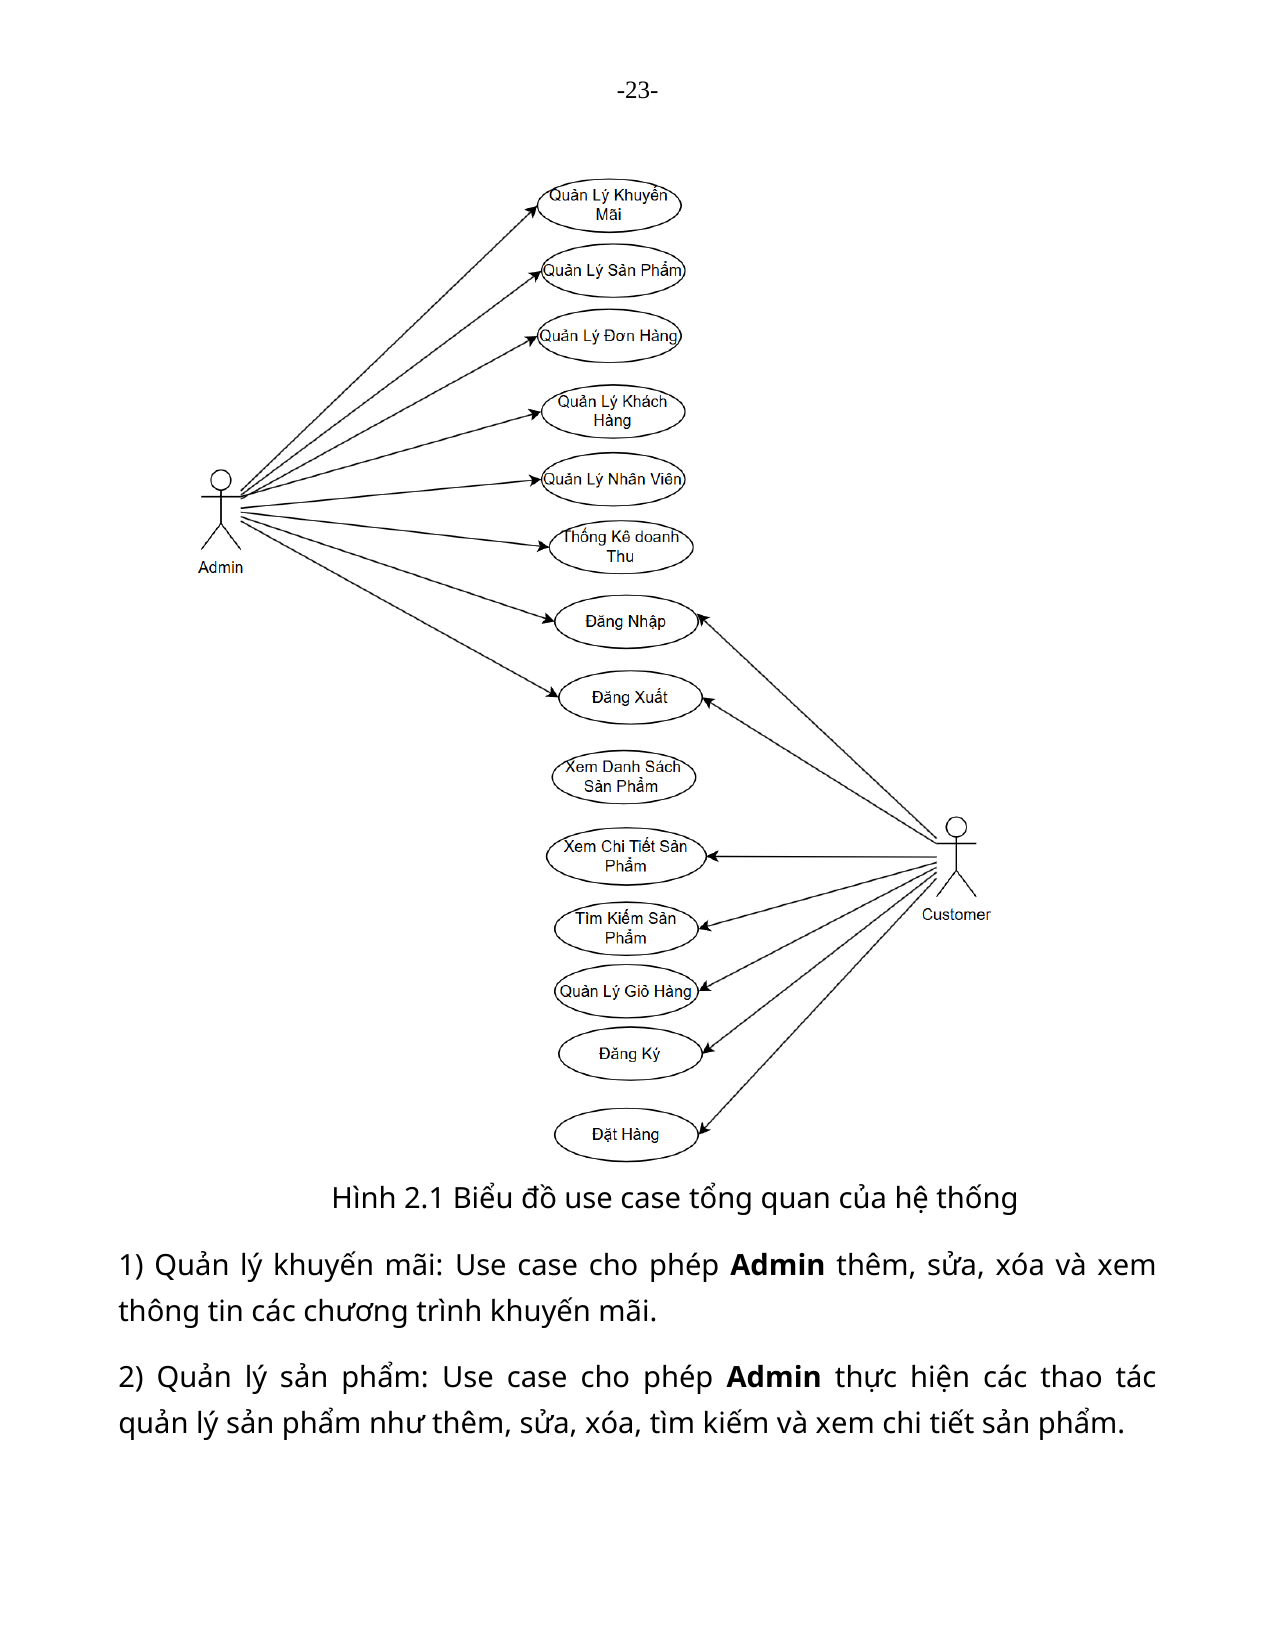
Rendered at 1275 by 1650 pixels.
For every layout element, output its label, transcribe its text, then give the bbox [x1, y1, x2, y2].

text Hình 2.1 Biểu đồ use case tổng quan của hệ thống [193, 1346, 1157, 1386]
subtitle 2.3.1 Biểu đồ use case tổng quát [118, 218, 1157, 258]
picture [158, 315, 1117, 1341]
list 1) Quản lý khuyến mãi: Use case cho phép Admin thêm, sửa, xóa và xem thông tin các chương trình khuyến mãi. [118, 1412, 1157, 1498]
subtitle 2.3 Mô hình hóa hệ thống [118, 148, 1157, 187]
